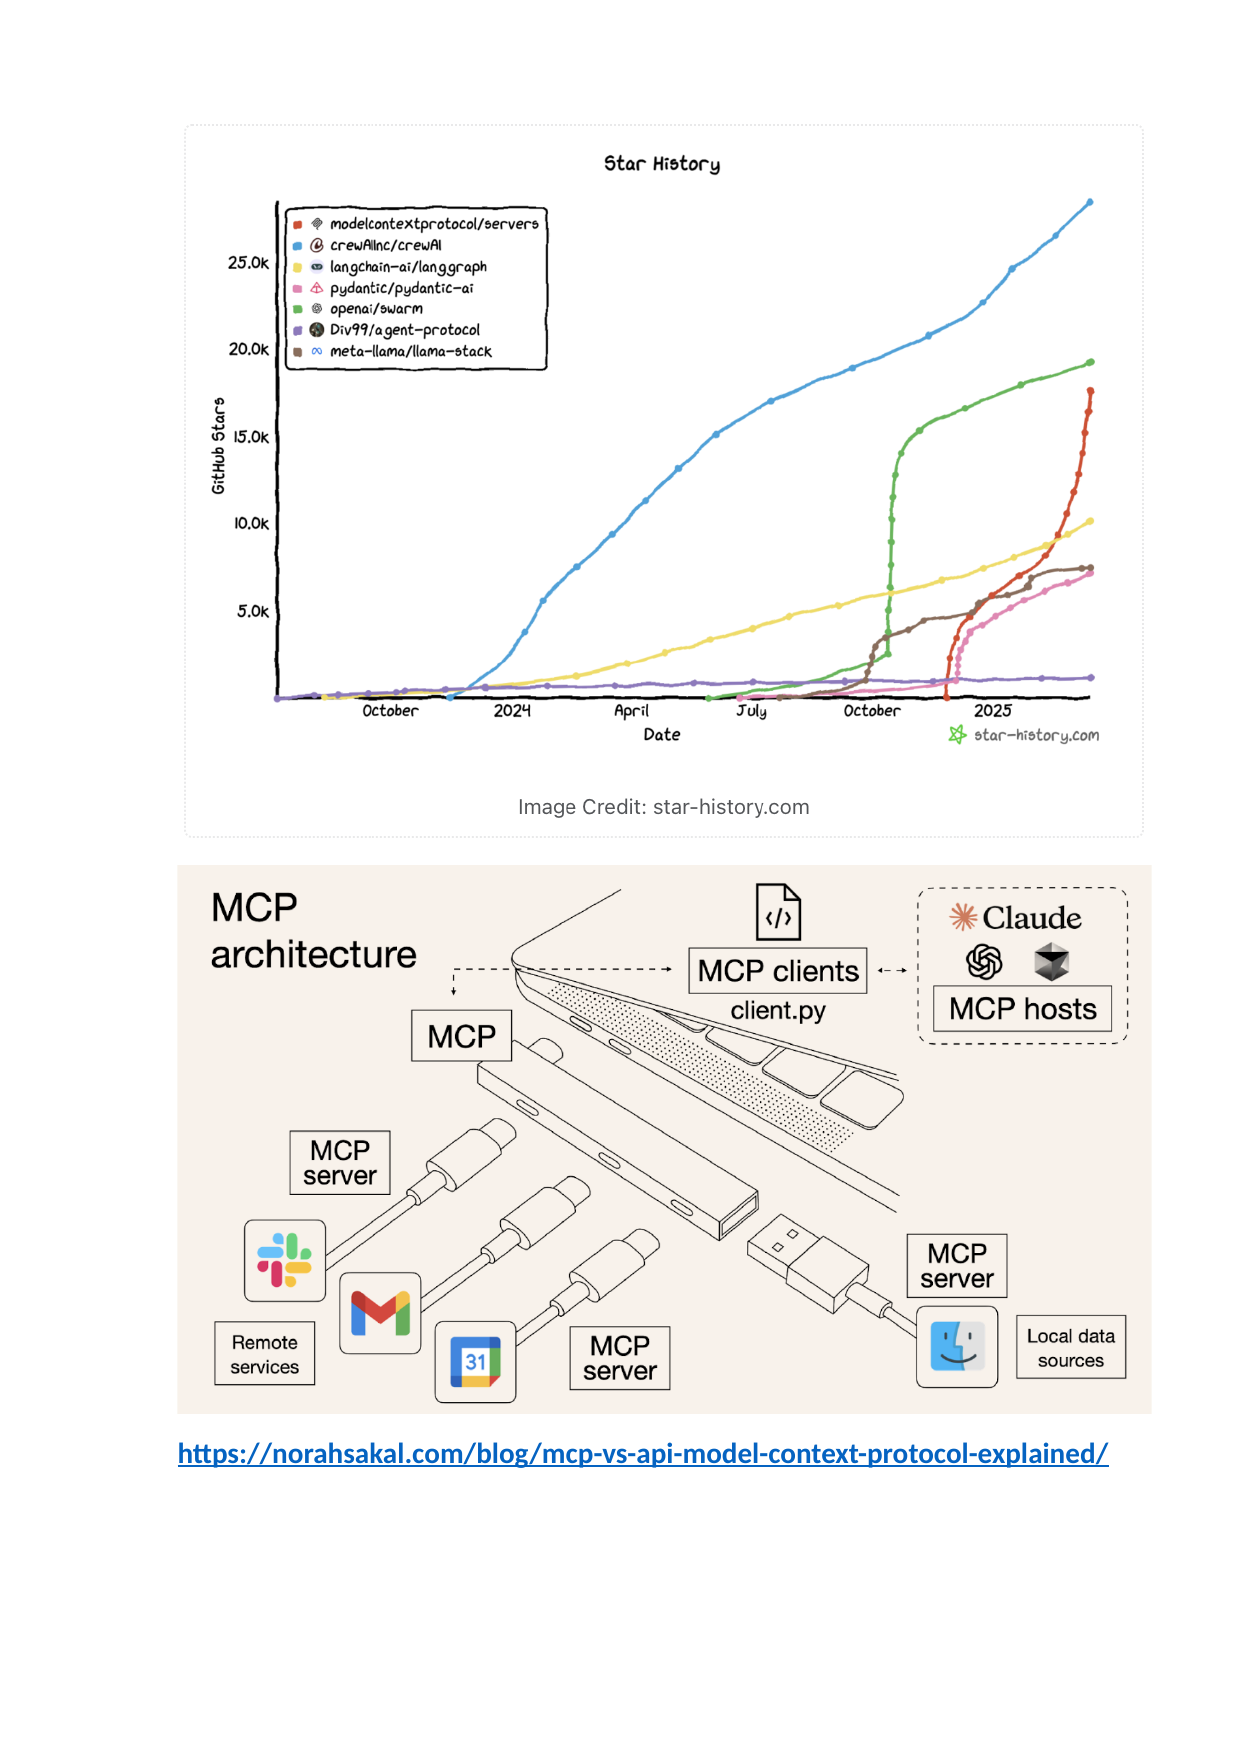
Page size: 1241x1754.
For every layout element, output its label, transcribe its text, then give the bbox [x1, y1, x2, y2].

text https://norahsakal.com/blog/mcp-vs-api-model-context-protocol-explained/ [177, 1435, 1152, 1470]
picture [177, 118, 1152, 844]
picture [177, 865, 1152, 1414]
